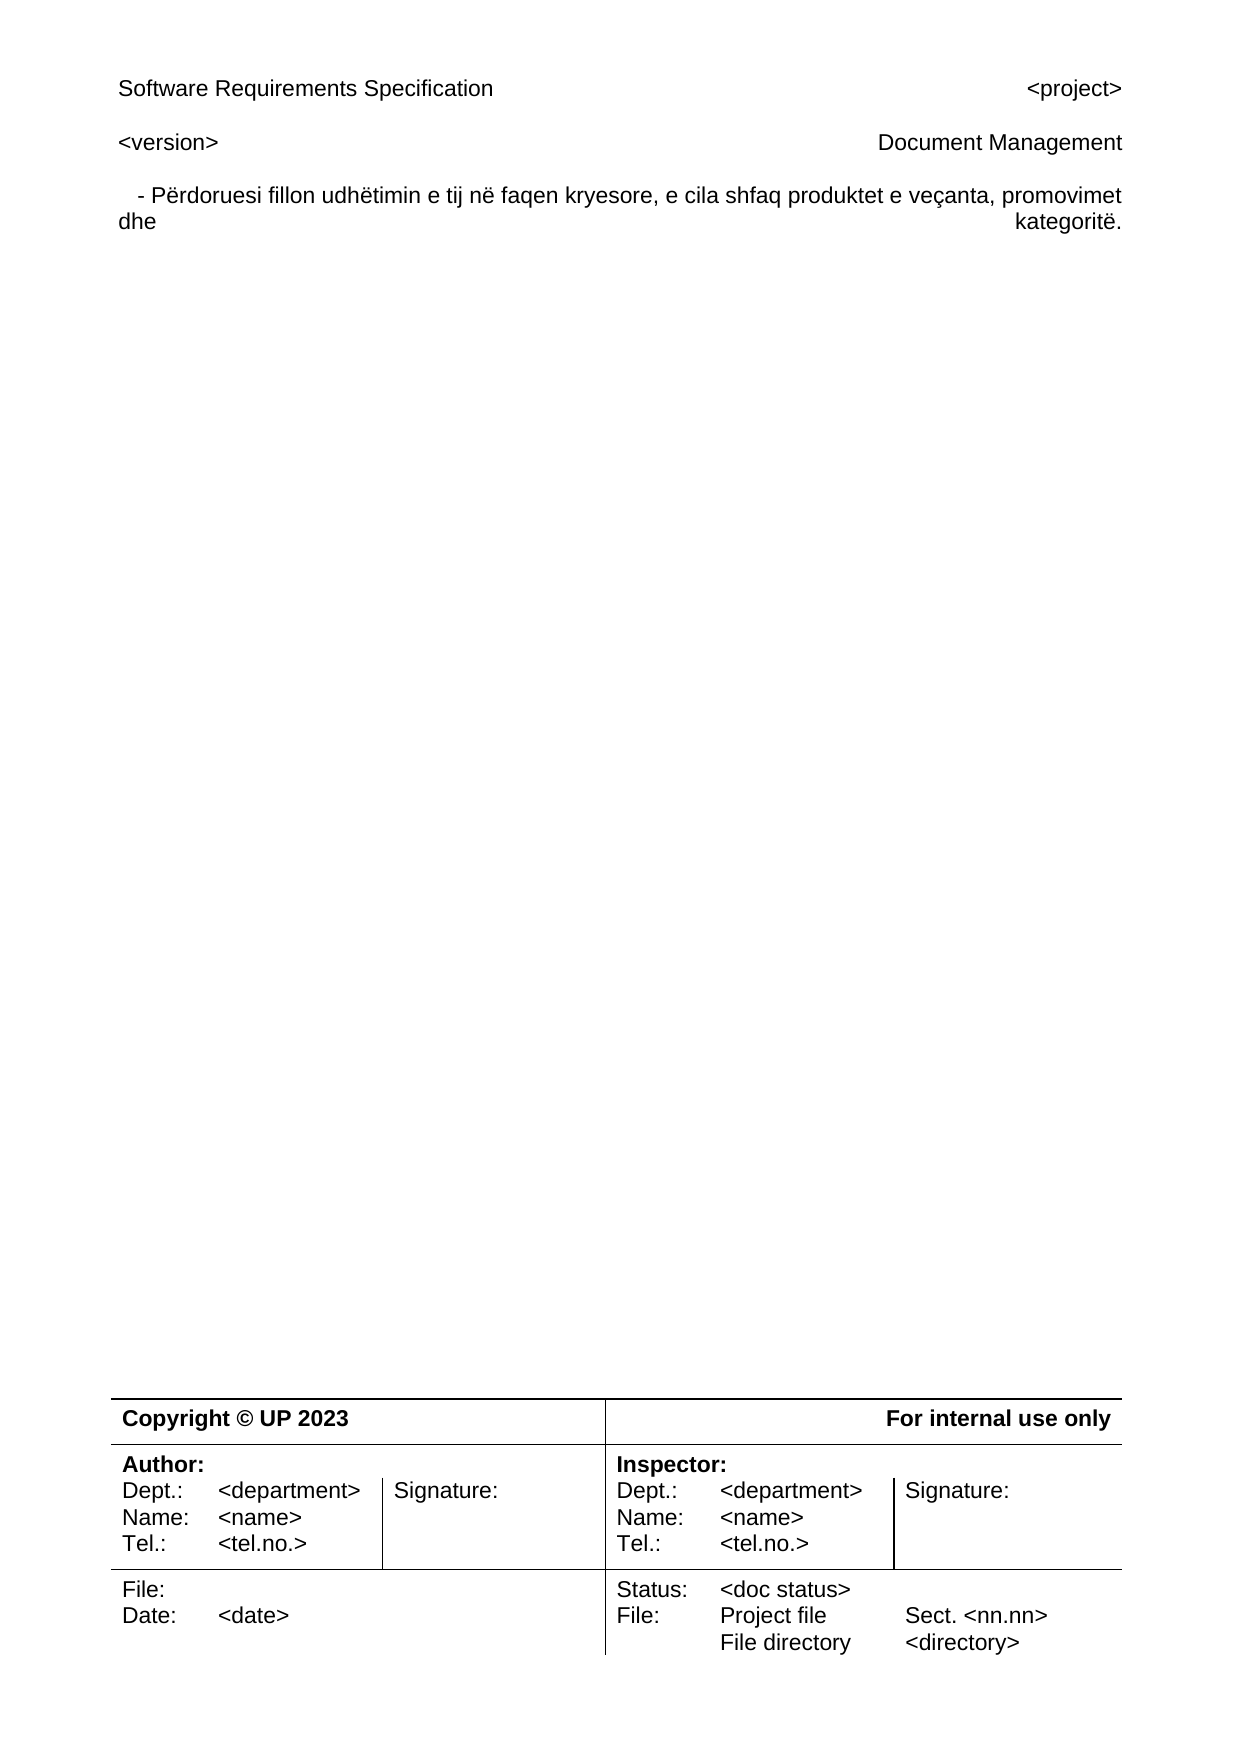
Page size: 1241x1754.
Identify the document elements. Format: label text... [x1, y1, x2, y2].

text - Përdoruesi fillon udhëtimin e tij në faqen kryesore, e cila shfaq produktet e veçanta, promovimet dhe kategoritë. [118, 182, 1122, 1370]
